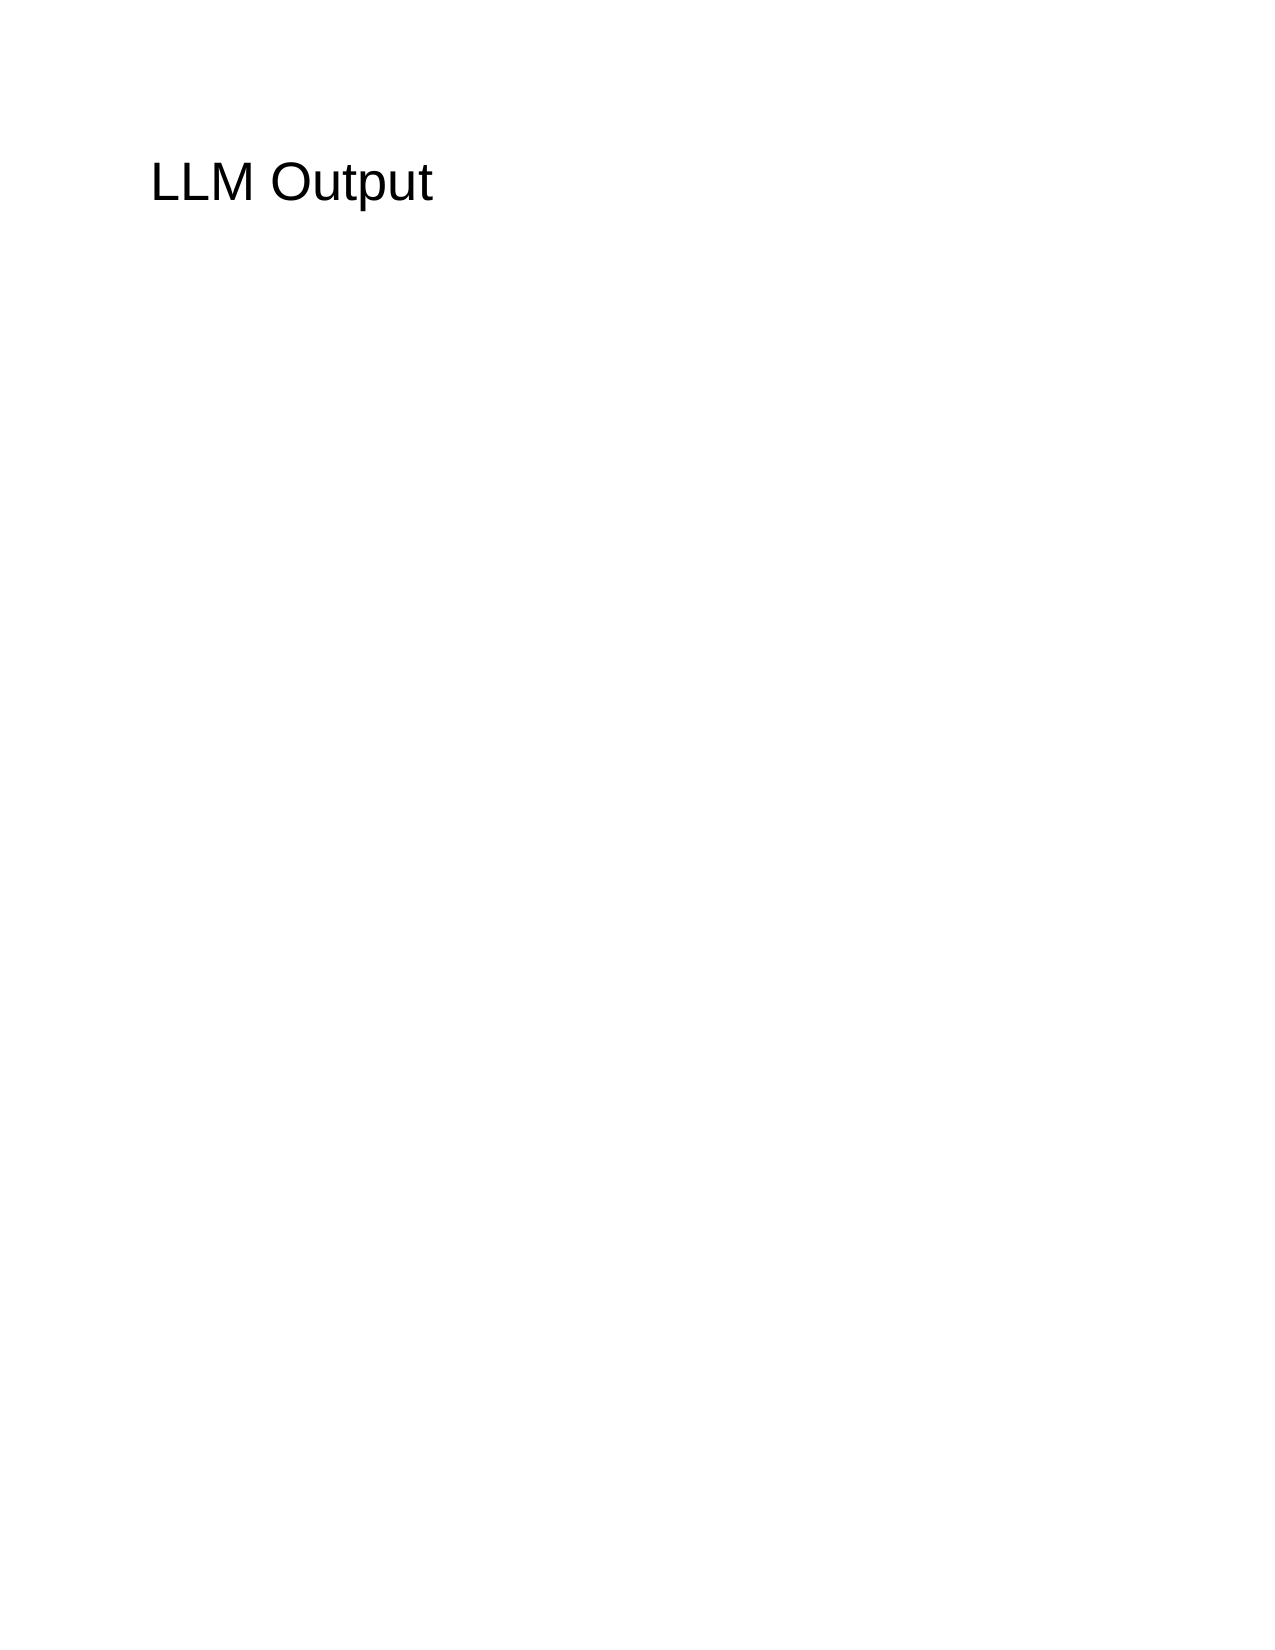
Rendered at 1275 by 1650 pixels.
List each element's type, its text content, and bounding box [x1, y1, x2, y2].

title LLM Output [150, 150, 1125, 212]
